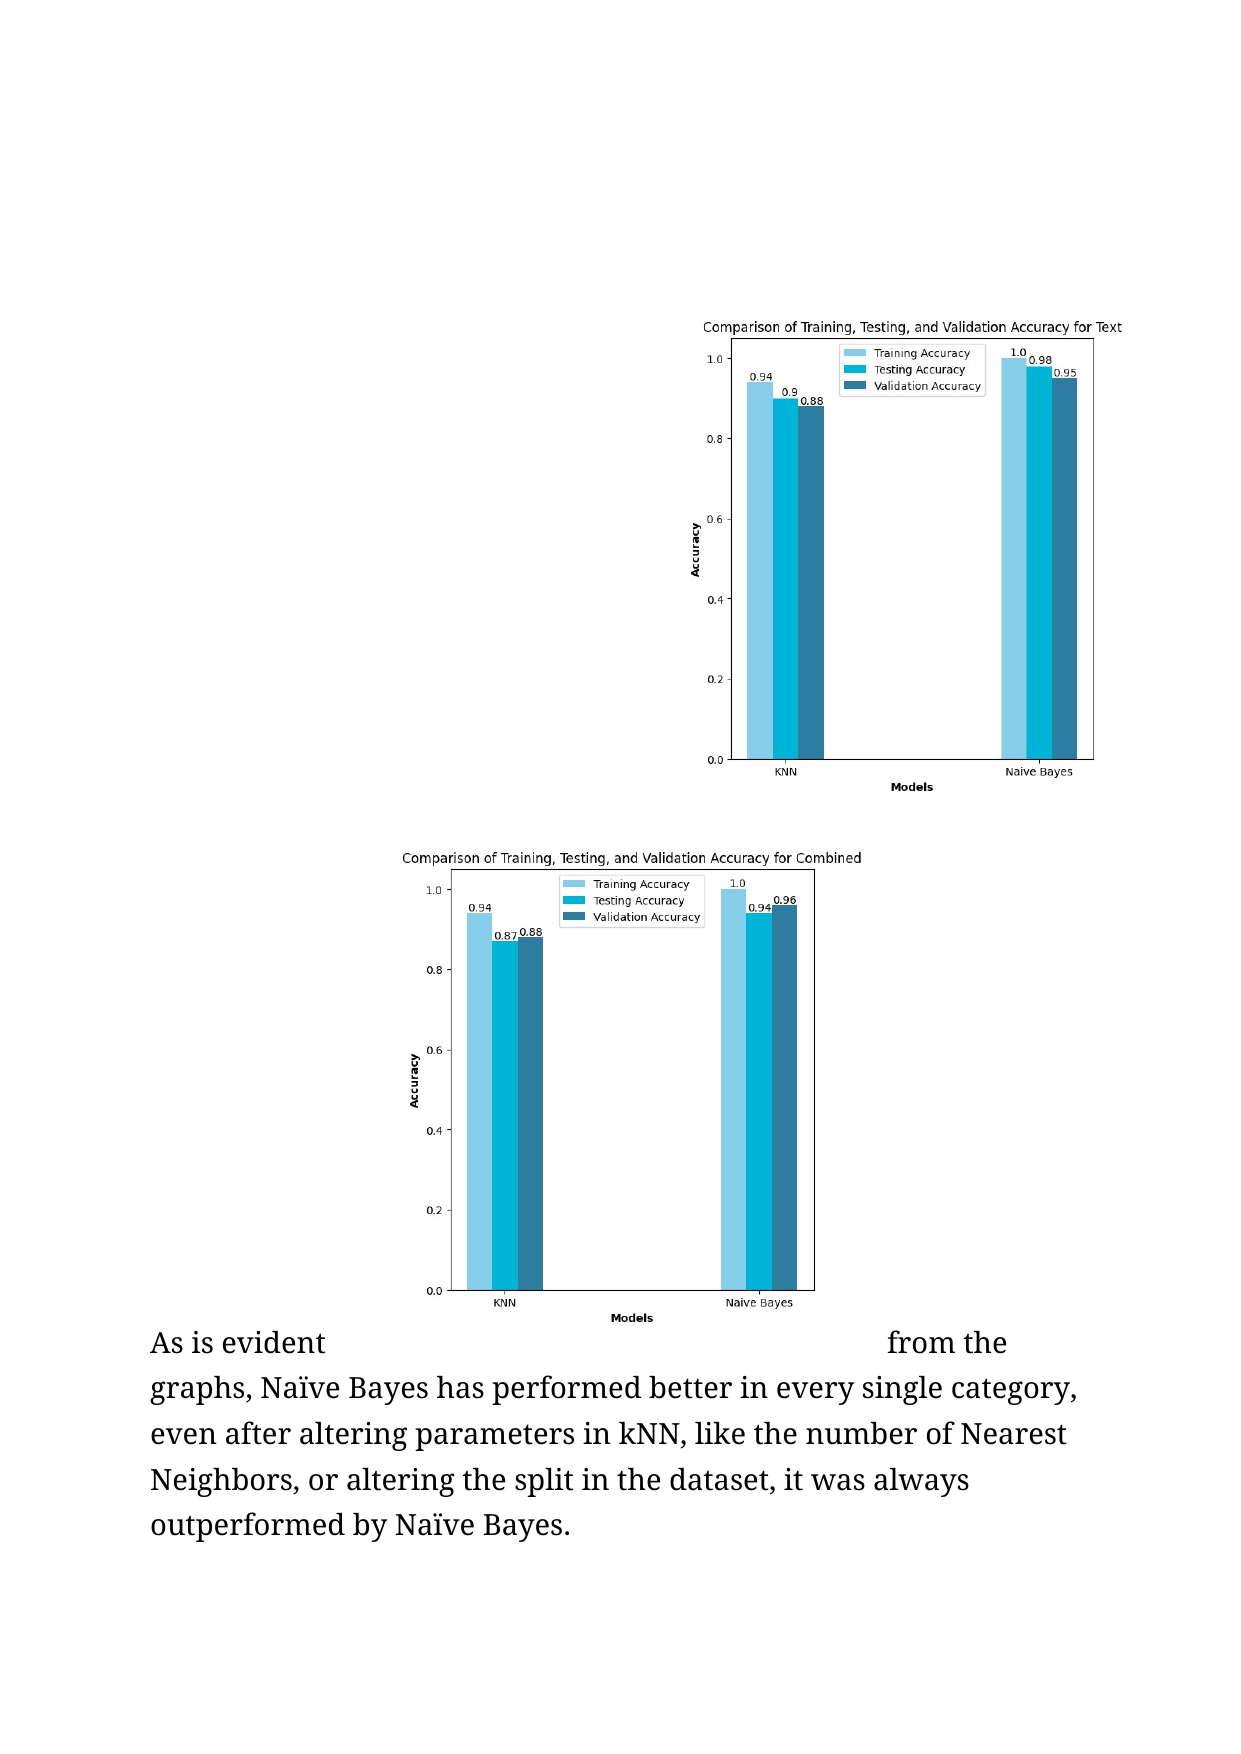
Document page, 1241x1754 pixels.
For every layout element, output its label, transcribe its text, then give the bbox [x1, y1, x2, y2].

text As is evident from the graphs, Naïve Bayes has performed better in every single category, even after altering parameters in kNN, like the number of Nearest Neighbors, or altering the split in the dataset, it was always outperformed by Naïve Bayes. [150, 1322, 1090, 1544]
picture [394, 845, 868, 1331]
picture [683, 313, 1129, 800]
